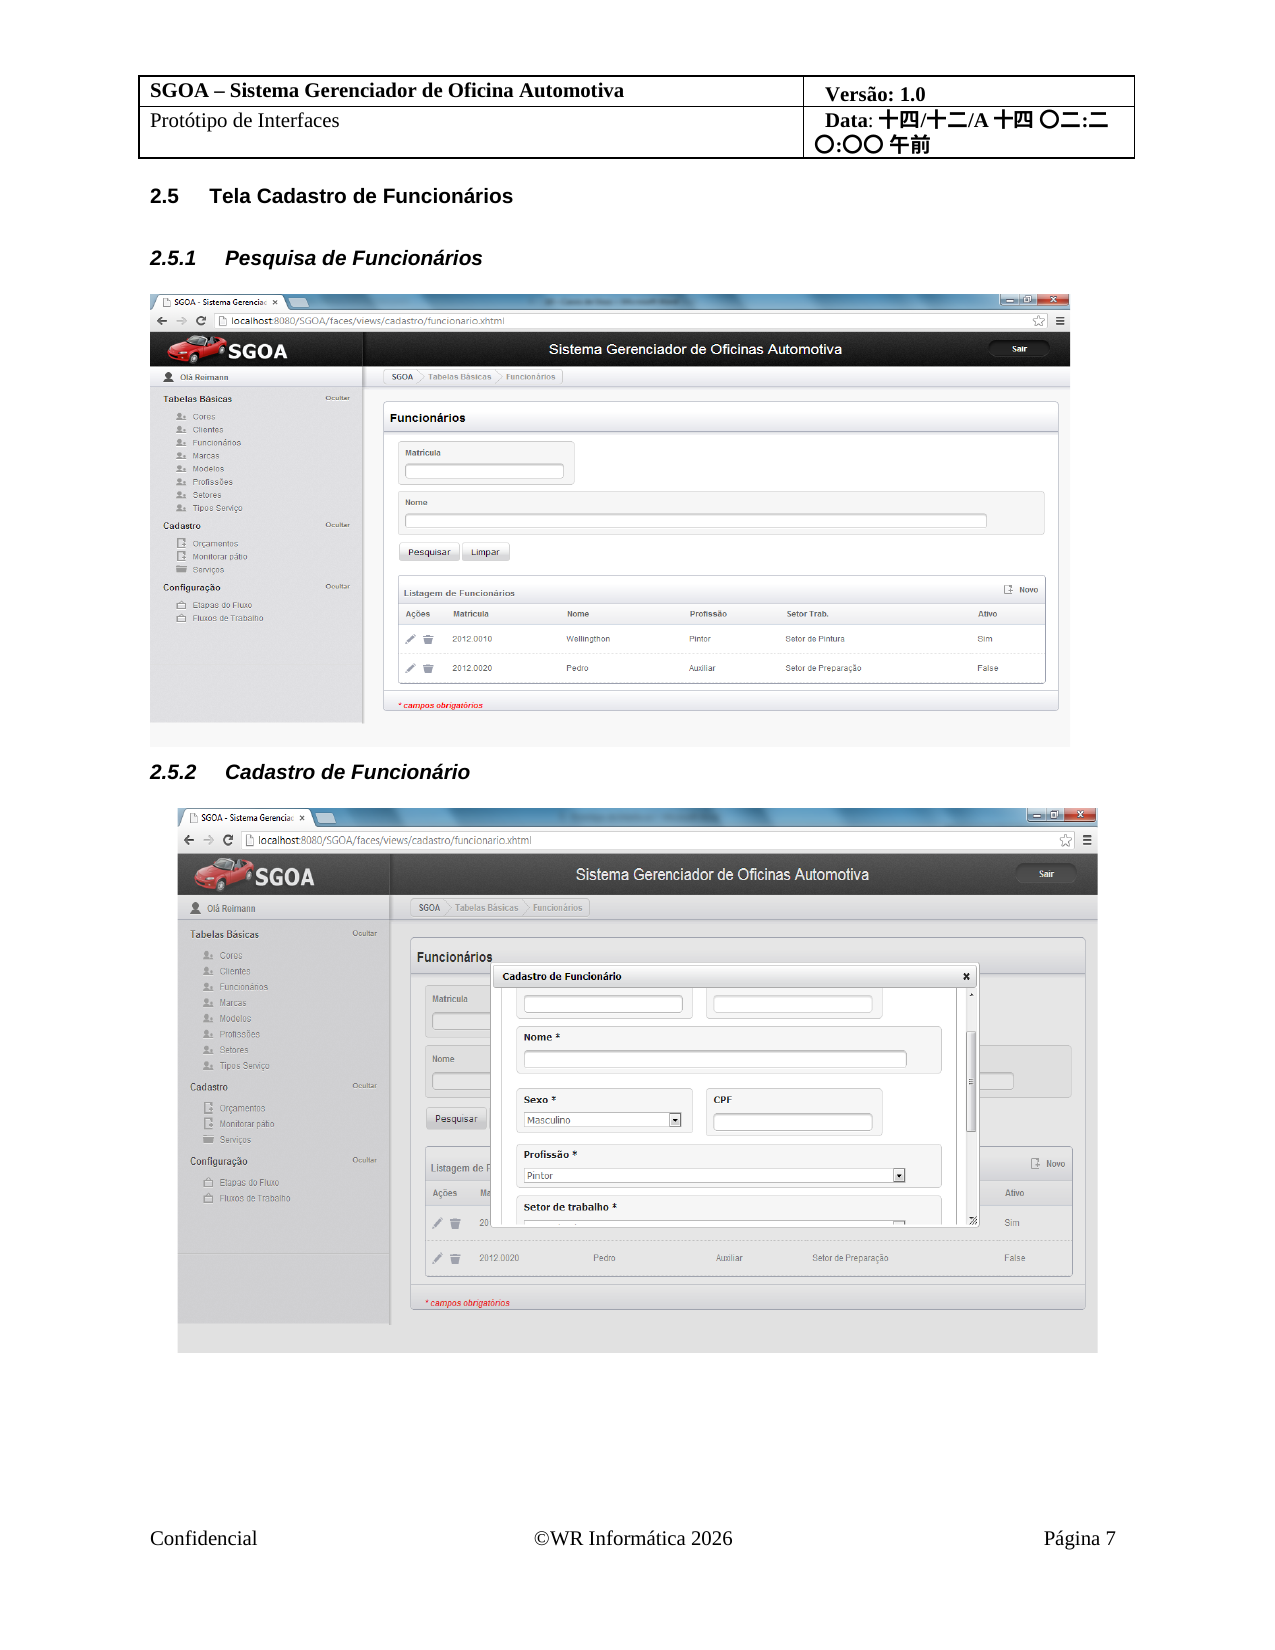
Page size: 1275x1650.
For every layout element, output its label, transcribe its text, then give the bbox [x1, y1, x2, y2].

picture [177, 808, 1098, 1353]
subtitle Tela Cadastro de Funcionários [150, 184, 1125, 208]
picture [150, 294, 1071, 747]
subtitle Pesquisa de Funcionários [150, 245, 1125, 270]
subtitle Cadastro de Funcionário [150, 759, 1125, 784]
